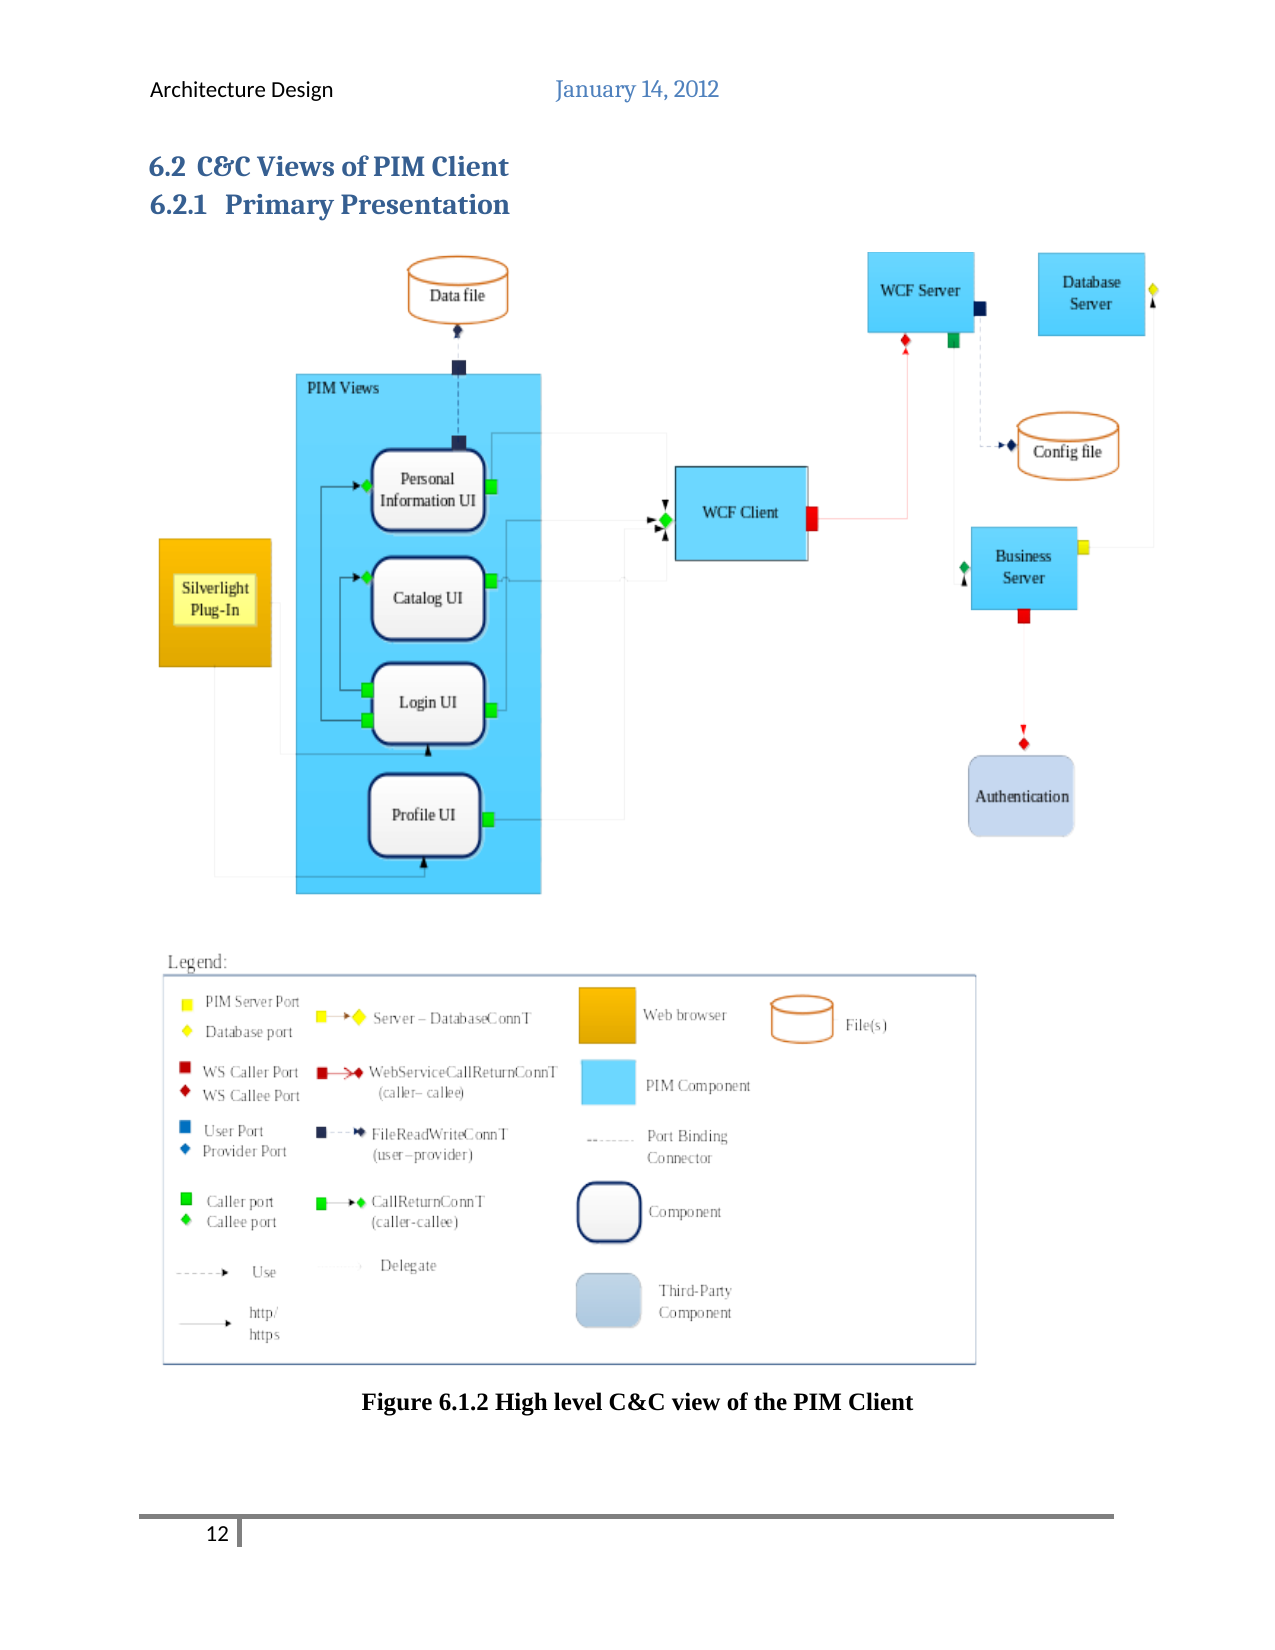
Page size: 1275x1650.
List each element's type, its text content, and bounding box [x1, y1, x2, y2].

subtitle C&C Views of PIM Client [148, 150, 1125, 183]
text Figure 6.1.2 High level C&C view of the PIM Client [150, 1387, 1125, 1416]
subtitle Primary Presentation [150, 188, 1125, 222]
